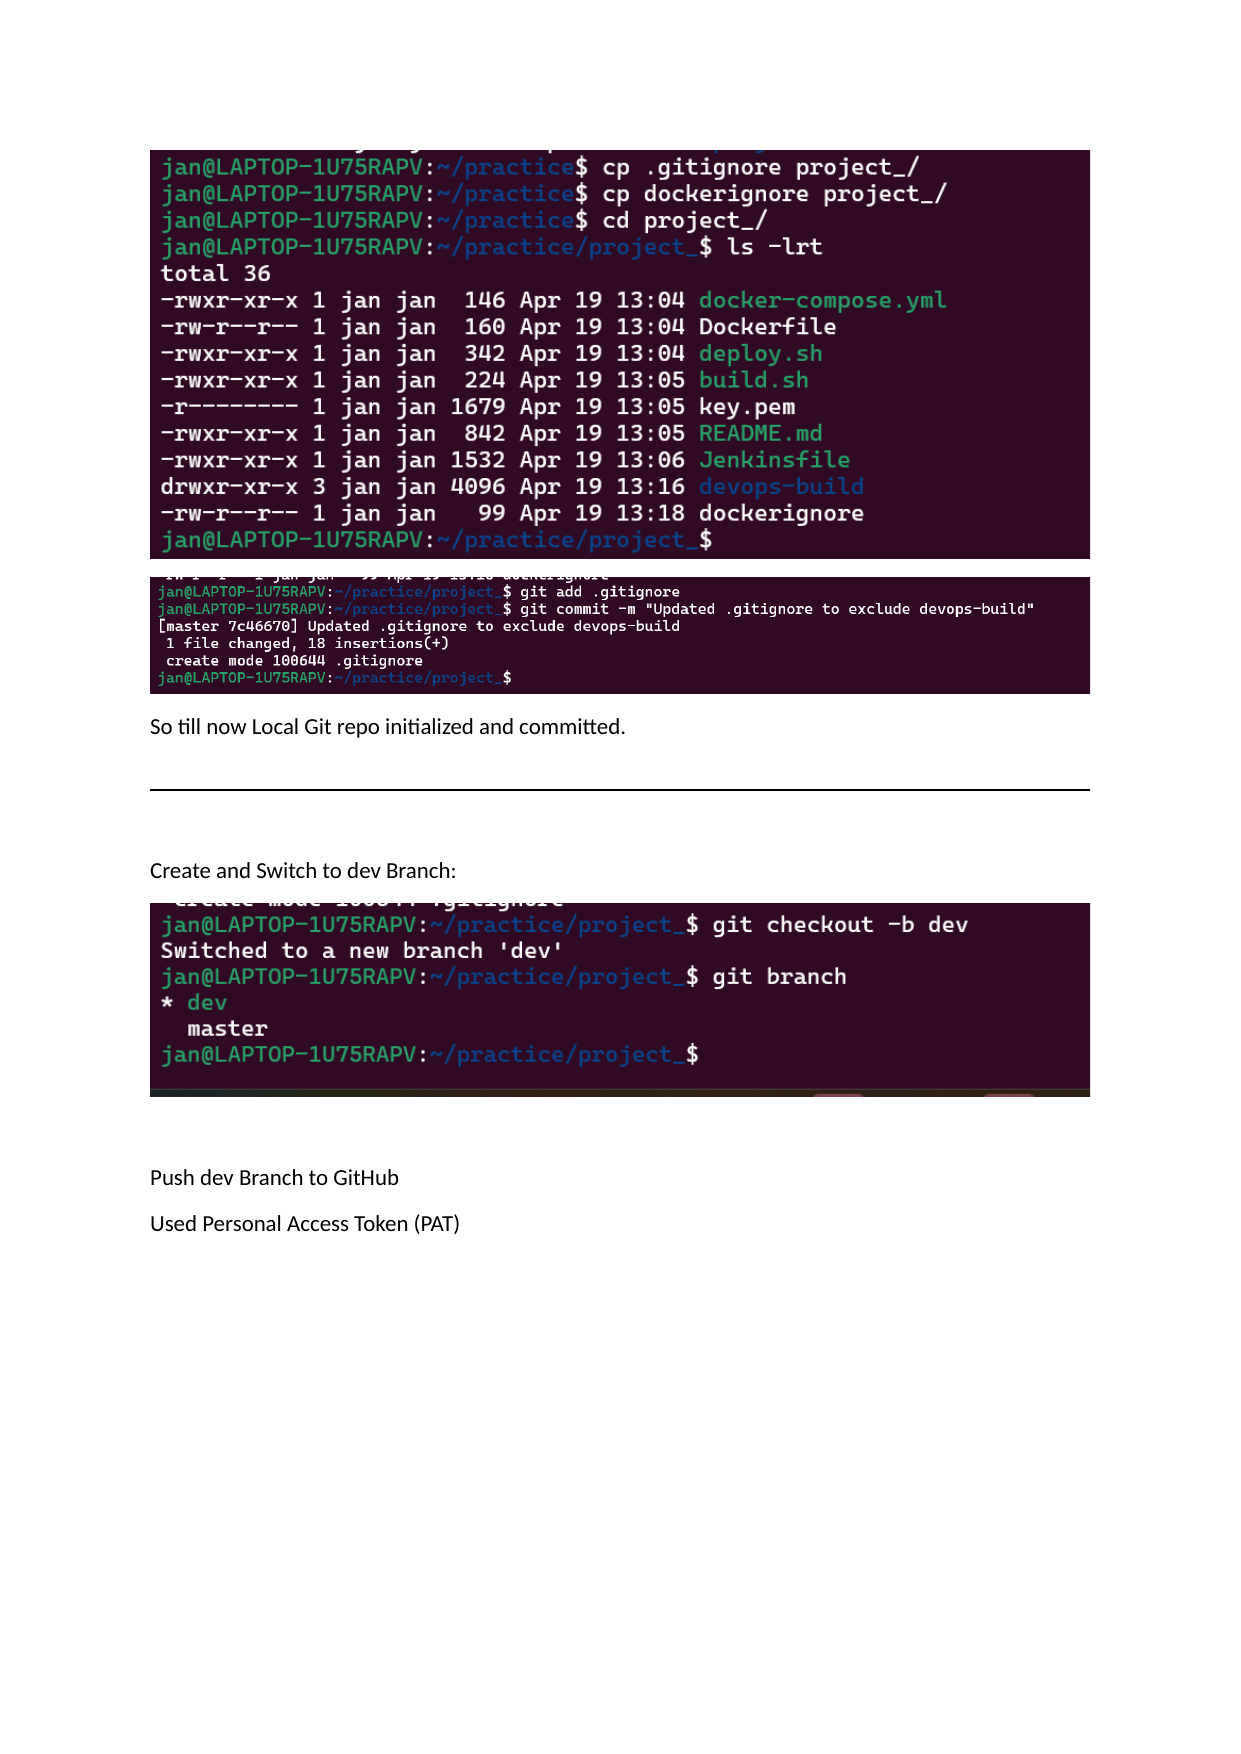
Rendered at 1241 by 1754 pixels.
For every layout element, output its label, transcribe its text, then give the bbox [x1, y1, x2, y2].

text Used Personal Access Token (PAT) [150, 1209, 1090, 1237]
text Push dev Branch to GitHub [150, 1163, 1090, 1191]
picture [150, 150, 1091, 559]
picture [150, 903, 1091, 1097]
text Create and Switch to dev Branch: [150, 856, 1090, 884]
text So till now Local Git repo initialized and committed. [150, 712, 1090, 740]
picture [150, 577, 1091, 694]
